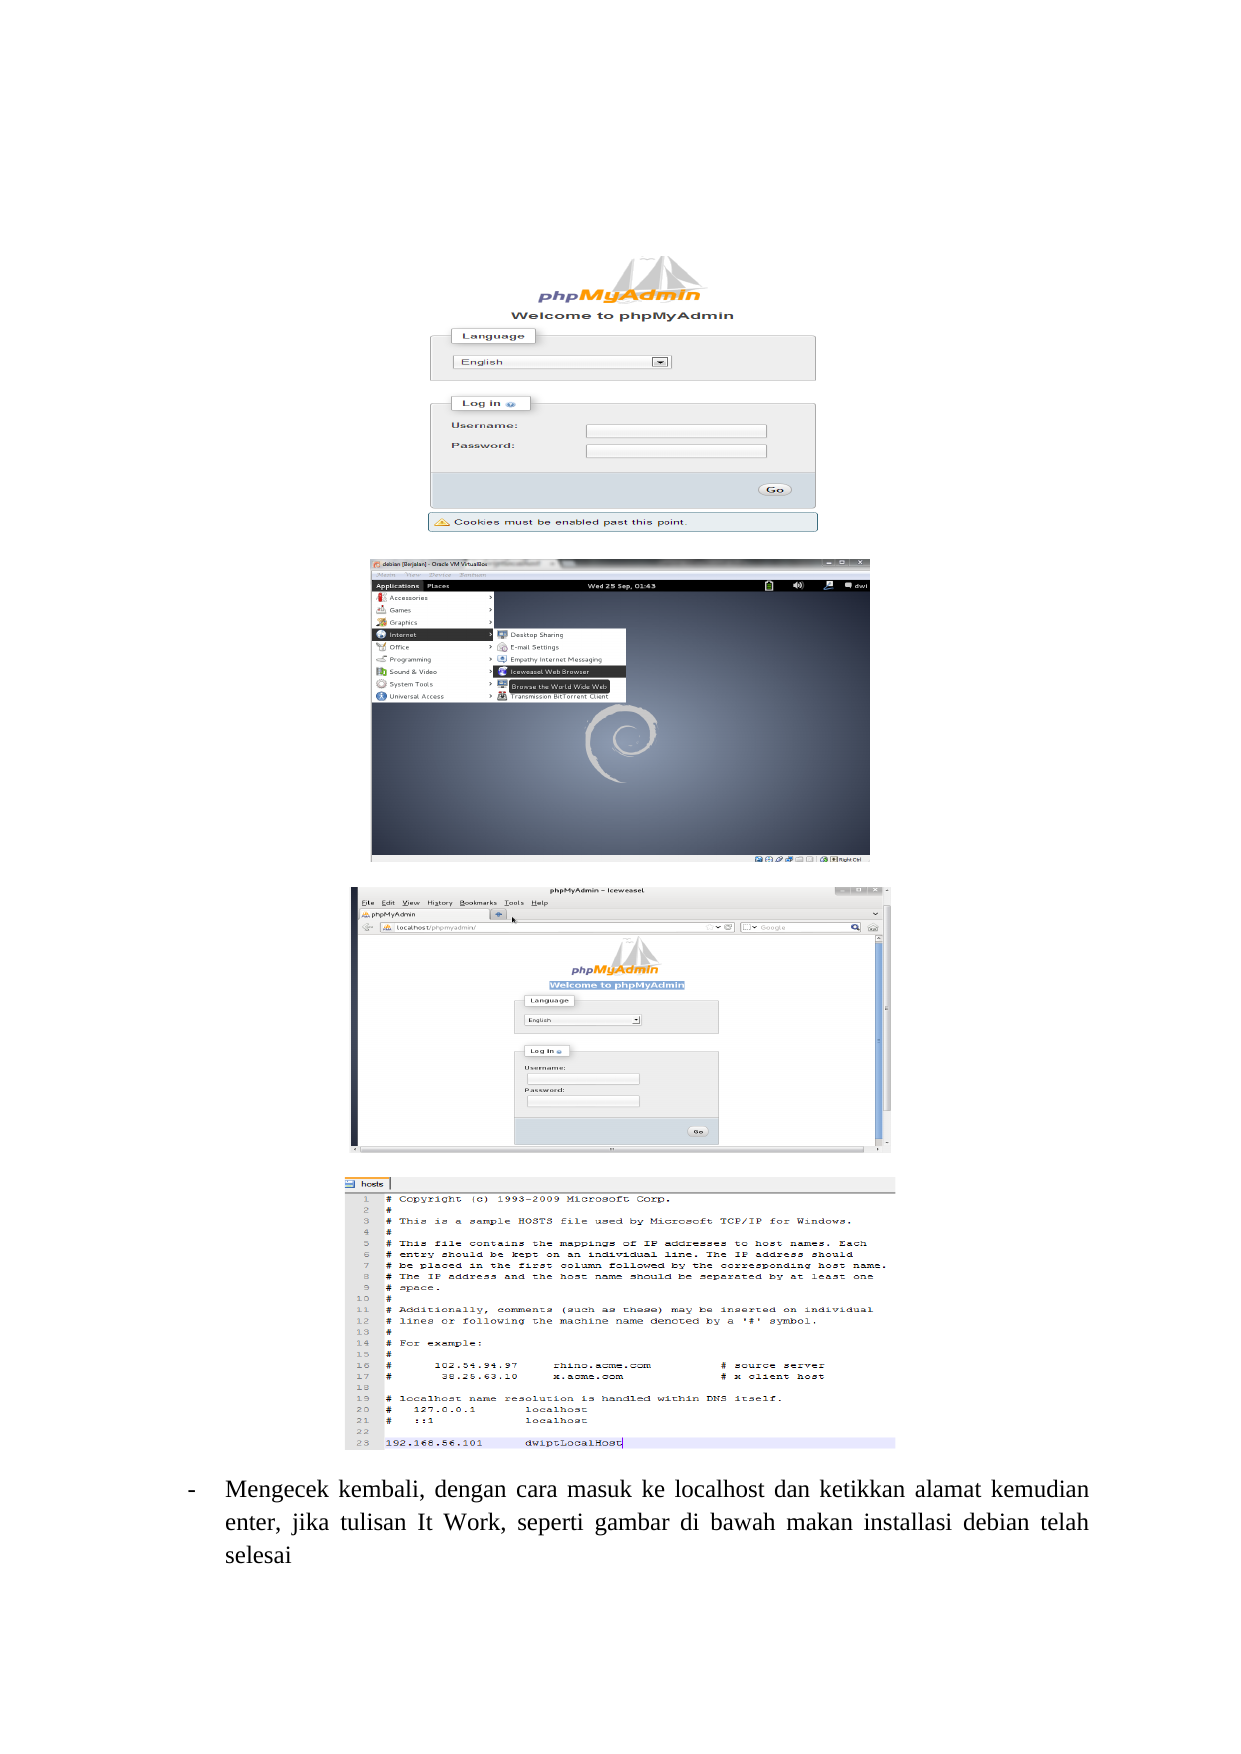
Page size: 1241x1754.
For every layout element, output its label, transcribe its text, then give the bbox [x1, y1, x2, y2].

picture [394, 256, 846, 535]
picture [349, 887, 891, 1153]
list Mengecek kembali, dengan cara masuk ke localhost dan ketikkan alamat kemudian enter, jika tulisan It Work, seperti gambar di bawah makan installasi debian telah selesai [187, 1474, 1090, 1569]
picture [344, 1177, 896, 1450]
picture [370, 559, 870, 862]
